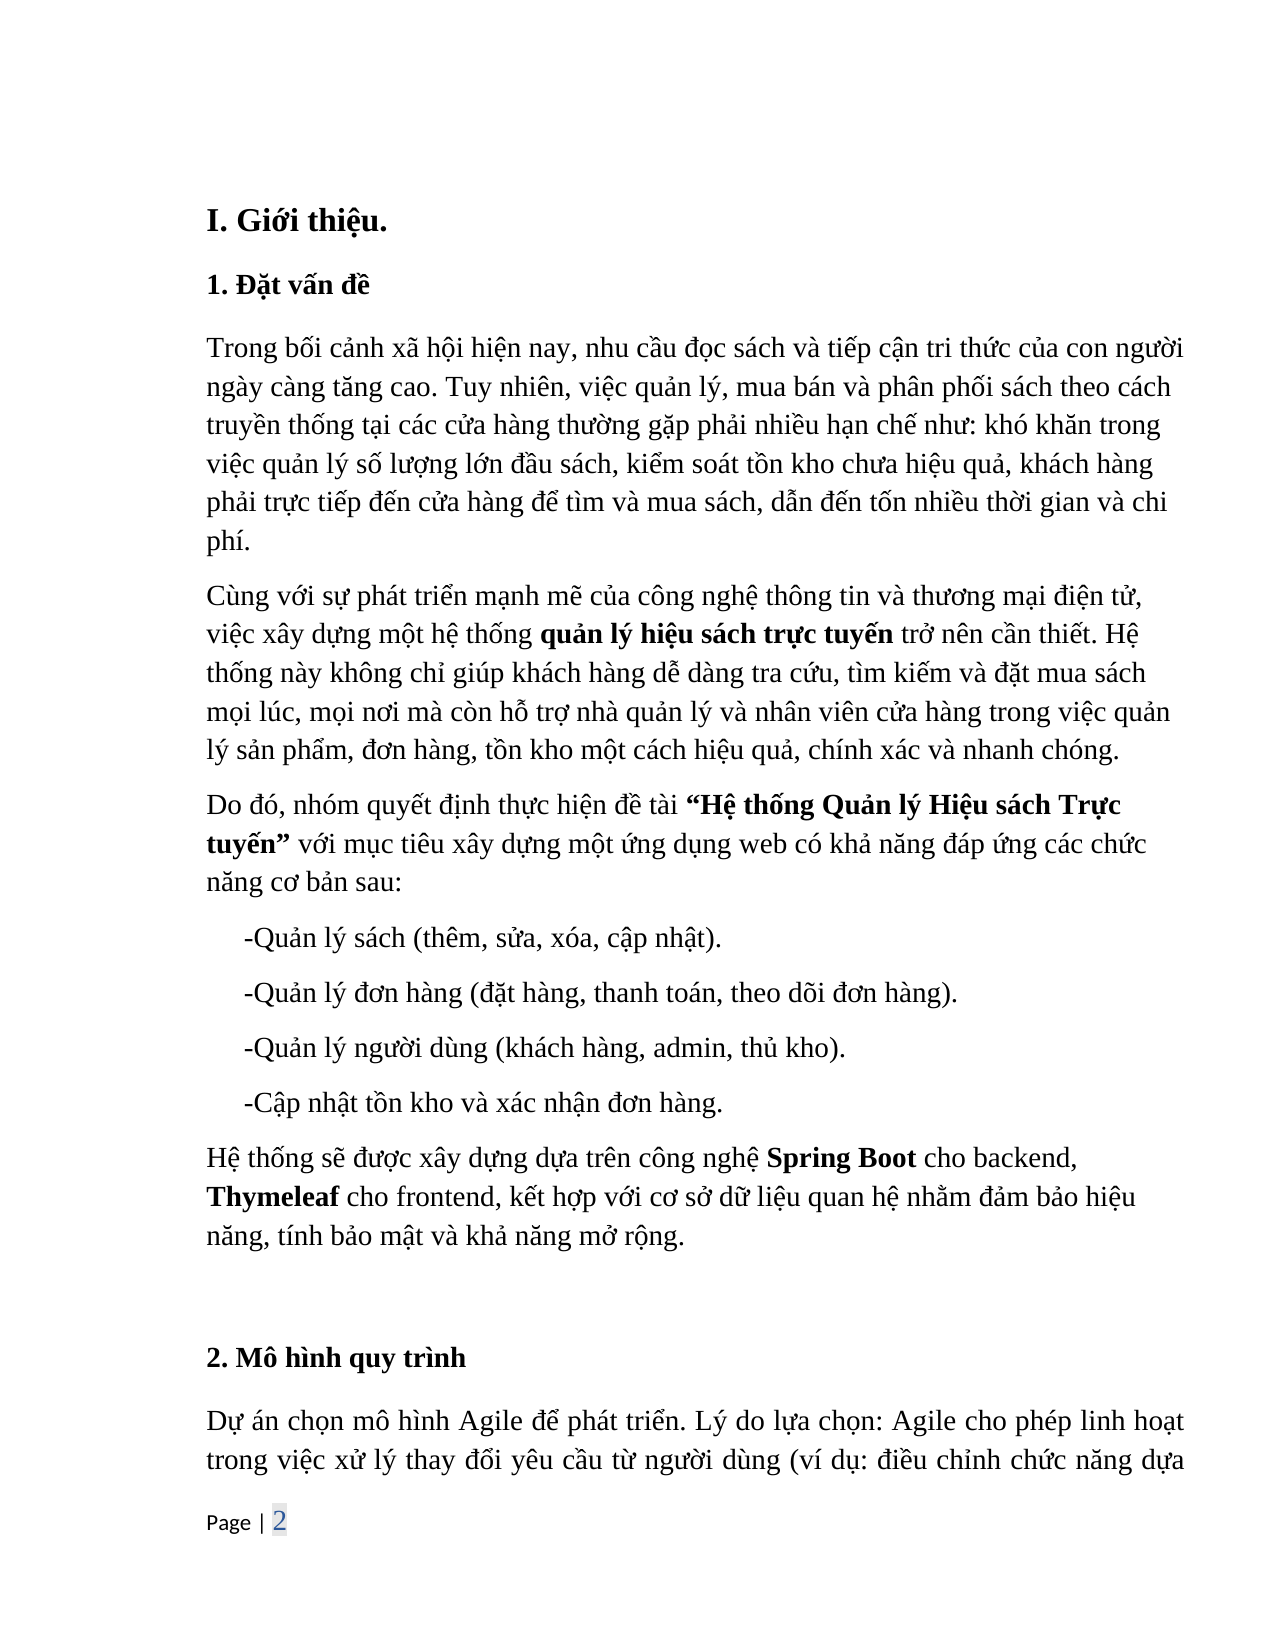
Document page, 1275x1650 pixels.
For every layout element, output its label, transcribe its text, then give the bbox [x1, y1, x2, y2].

text Hệ thống sẽ được xây dựng dựa trên công nghệ Spring Boot cho backend, Thymeleaf cho frontend, kết hợp với cơ sở dữ liệu quan hệ nhằm đảm bảo hiệu năng, tính bảo mật và khả năng mở rộng. [206, 1141, 1187, 1251]
subtitle 2. Mô hình quy trình [206, 1341, 1187, 1374]
subtitle 1. Đặt vấn đề [206, 267, 1187, 301]
text -Quản lý sách (thêm, sửa, xóa, cập nhật). [206, 920, 1187, 953]
text -Cập nhật tồn kho và xác nhận đơn hàng. [206, 1085, 1187, 1119]
subtitle I. Giới thiệu. [206, 200, 1187, 238]
text -Quản lý người dùng (khách hàng, admin, thủ kho). [206, 1030, 1187, 1064]
text -Quản lý đơn hàng (đặt hàng, thanh toán, theo dõi đơn hàng). [206, 975, 1187, 1008]
text Do đó, nhóm quyết định thực hiện đề tài “Hệ thống Quản lý Hiệu sách Trực tuyến” với mục tiêu xây dựng một ứng dụng web có khả năng đáp ứng các chức năng cơ bản sau: [206, 787, 1187, 898]
text Trong bối cảnh xã hội hiện nay, nhu cầu đọc sách và tiếp cận tri thức của con người ngày càng tăng cao. Tuy nhiên, việc quản lý, mua bán và phân phối sách theo cách truyền thống tại các cửa hàng thường gặp phải nhiều hạn chế như: khó khăn trong việc quản lý số lượng lớn đầu sách, kiểm soát tồn kho chưa hiệu quả, khách hàng phải trực tiếp đến cửa hàng để tìm và mua sách, dẫn đến tốn nhiều thời gian và chi phí. [206, 330, 1187, 556]
text Cùng với sự phát triển mạnh mẽ của công nghệ thông tin và thương mại điện tử, việc xây dựng một hệ thống quản lý hiệu sách trực tuyến trở nên cần thiết. Hệ thống này không chỉ giúp khách hàng dễ dàng tra cứu, tìm kiếm và đặt mua sách mọi lúc, mọi nơi mà còn hỗ trợ nhà quản lý và nhân viên cửa hàng trong việc quản lý sản phẩm, đơn hàng, tồn kho một cách hiệu quả, chính xác và nhanh chóng. [206, 578, 1187, 766]
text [206, 1403, 1187, 1475]
